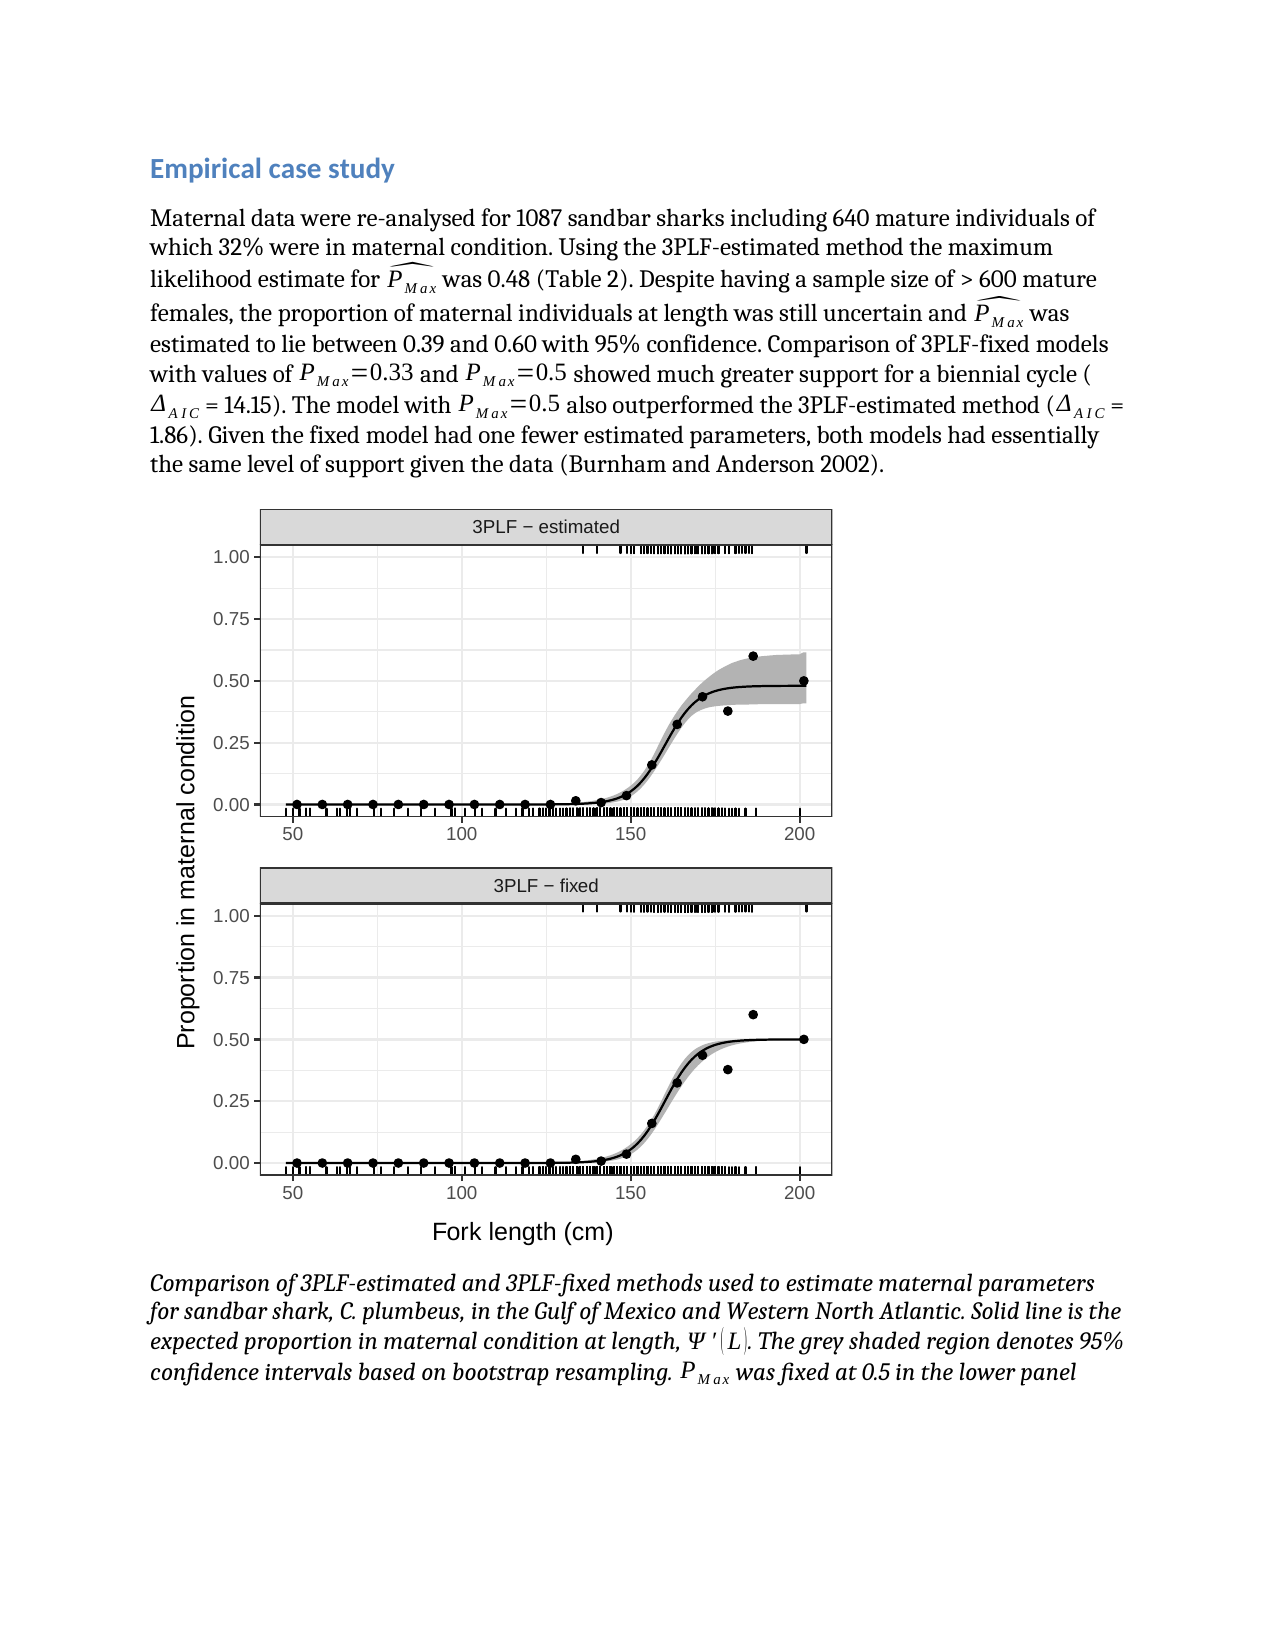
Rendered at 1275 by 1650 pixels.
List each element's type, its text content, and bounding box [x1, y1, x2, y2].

text Maternal data were re-analysed for 1087 sandbar sharks including 640 mature individuals of which 32% were in maternal condition. Using the 3PLF-estimated method the maximum likelihood estimate for was 0.48 (Table 2). Despite having a sample size of > 600 mature females, the proportion of maternal individuals at length was still uncertain and was estimated to lie between 0.39 and 0.60 with 95% confidence. Comparison of 3PLF-fixed models with values of and showed much greater support for a biennial cycle ( = 14.15). The model with also outperformed the 3PLF-estimated method ( = 1.86). Given the fixed model had one fewer estimated parameters, both models had essentially the same level of support given the data (Burnham and Anderson 2002). [150, 204, 1125, 479]
subtitle Empirical case study [150, 150, 1125, 186]
text Comparison of 3PLF-estimated and 3PLF-fixed methods used to estimate maternal parameters for sandbar shark, C. plumbeus, in the Gulf of Mexico and Western North Atlantic. Solid line is the expected proportion in maternal condition at length, . The grey shaded region denotes 95% confidence intervals based on bootstrap resampling. was fixed at 0.5 in the lower panel [150, 1268, 1125, 1388]
